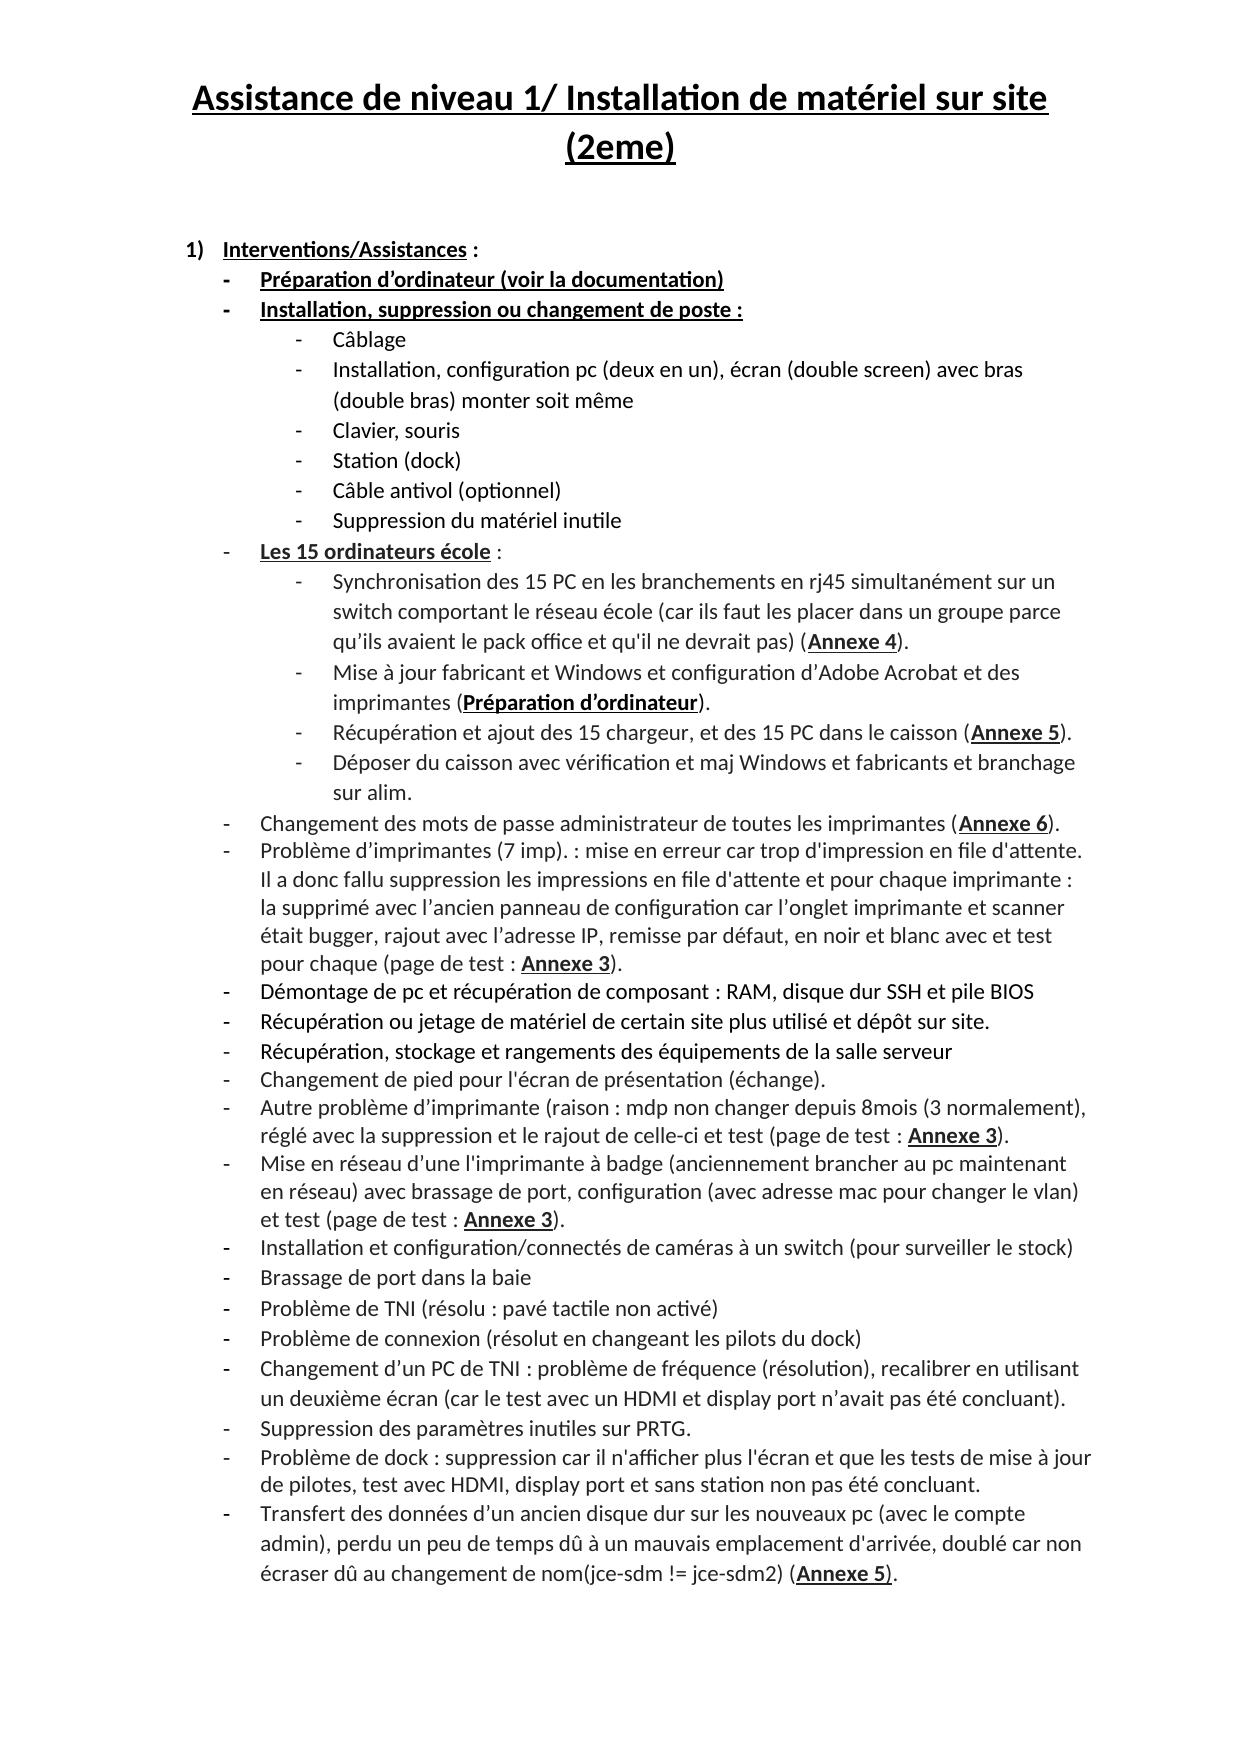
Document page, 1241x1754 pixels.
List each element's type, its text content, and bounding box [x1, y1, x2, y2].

list Interventions/Assistances : [185, 235, 1093, 263]
list Déposer du caisson avec vérification et maj Windows et fabricants et branchage sur alim. [295, 748, 1093, 806]
list Brassage de port dans la baie [223, 1263, 1093, 1292]
list Les 15 ordinateurs école : [223, 537, 1093, 565]
list Station (dock) [295, 446, 1093, 474]
list Installation, configuration pc (deux en un), écran (double screen) avec bras (double bras) monter soit même [295, 356, 1093, 414]
list Récupération et ajout des 15 chargeur, et des 15 PC dans le caisson (Annexe 5). [295, 718, 1093, 746]
list Suppression des paramètres inutiles sur PRTG. [223, 1414, 1093, 1443]
list Câblage [295, 325, 1093, 353]
list Problème de TNI (résolu : pavé tactile non activé) [223, 1294, 1093, 1322]
list Préparation d’ordinateur (voir la documentation) [223, 265, 1093, 293]
list Problème de dock : suppression car il n'afficher plus l'écran et que les tests de mise à jour de pilotes, test avec HDMI, display port et sans station non pas été concluant. [223, 1443, 1093, 1499]
list Transfert des données d’un ancien disque dur sur les nouveaux pc (avec le compte admin), perdu un peu de temps dû à un mauvais emplacement d'arrivée, doublé car non écraser dû au changement de nom(jce-sdm != jce-sdm2) (Annexe 5). [223, 1499, 1093, 1587]
list Installation, suppression ou changement de poste : [223, 295, 1093, 323]
list Installation et configuration/connectés de caméras à un switch (pour surveiller le stock) [223, 1233, 1093, 1261]
list Câble antivol (optionnel) [295, 476, 1093, 504]
list Récupération, stockage et rangements des équipements de la salle serveur [223, 1037, 1093, 1065]
list Autre problème d’imprimante (raison : mdp non changer depuis 8mois (3 normalement), réglé avec la suppression et le rajout de celle-ci et test (page de test : Annexe 3). [223, 1093, 1093, 1149]
list Récupération ou jetage de matériel de certain site plus utilisé et dépôt sur site. [223, 1007, 1093, 1035]
list Changement de pied pour l'écran de présentation (échange). [223, 1065, 1093, 1093]
list Suppression du matériel inutile [295, 507, 1093, 534]
list Synchronisation des 15 PC en les branchements en rj45 simultanément sur un switch comportant le réseau école (car ils faut les placer dans un groupe parce qu’ils avaient le pack office et qu'il ne devrait pas) (Annexe 4). [295, 567, 1093, 655]
list Mise à jour fabricant et Windows et configuration d’Adobe Acrobat et des imprimantes (Préparation d’ordinateur). [295, 658, 1093, 716]
list Démontage de pc et récupération de composant : RAM, disque dur SSH et pile BIOS [223, 977, 1093, 1005]
list Problème de connexion (résolut en changeant les pilots du dock) [223, 1324, 1093, 1352]
list Changement d’un PC de TNI : problème de fréquence (résolution), recalibrer en utilisant un deuxième écran (car le test avec un HDMI et display port n’avait pas été concluant). [223, 1354, 1093, 1412]
list Mise en réseau d’une l'imprimante à badge (anciennement brancher au pc maintenant en réseau) avec brassage de port, configuration (avec adresse mac pour changer le vlan) et test (page de test : Annexe 3). [223, 1149, 1093, 1233]
list Changement des mots de passe administrateur de toutes les imprimantes (Annexe 6). [223, 809, 1093, 837]
list Problème d’imprimantes (7 imp). : mise en erreur car trop d'impression en file d'attente. Il a donc fallu suppression les impressions en file d'attente et pour chaque imprimante : la supprimé avec l’ancien panneau de configuration car l’onglet imprimante et scanner était bugger, rajout avec l’adresse IP, remisse par défaut, en noir et blanc avec et test pour chaque (page de test : Annexe 3). [223, 837, 1093, 977]
list Clavier, souris [295, 416, 1093, 444]
